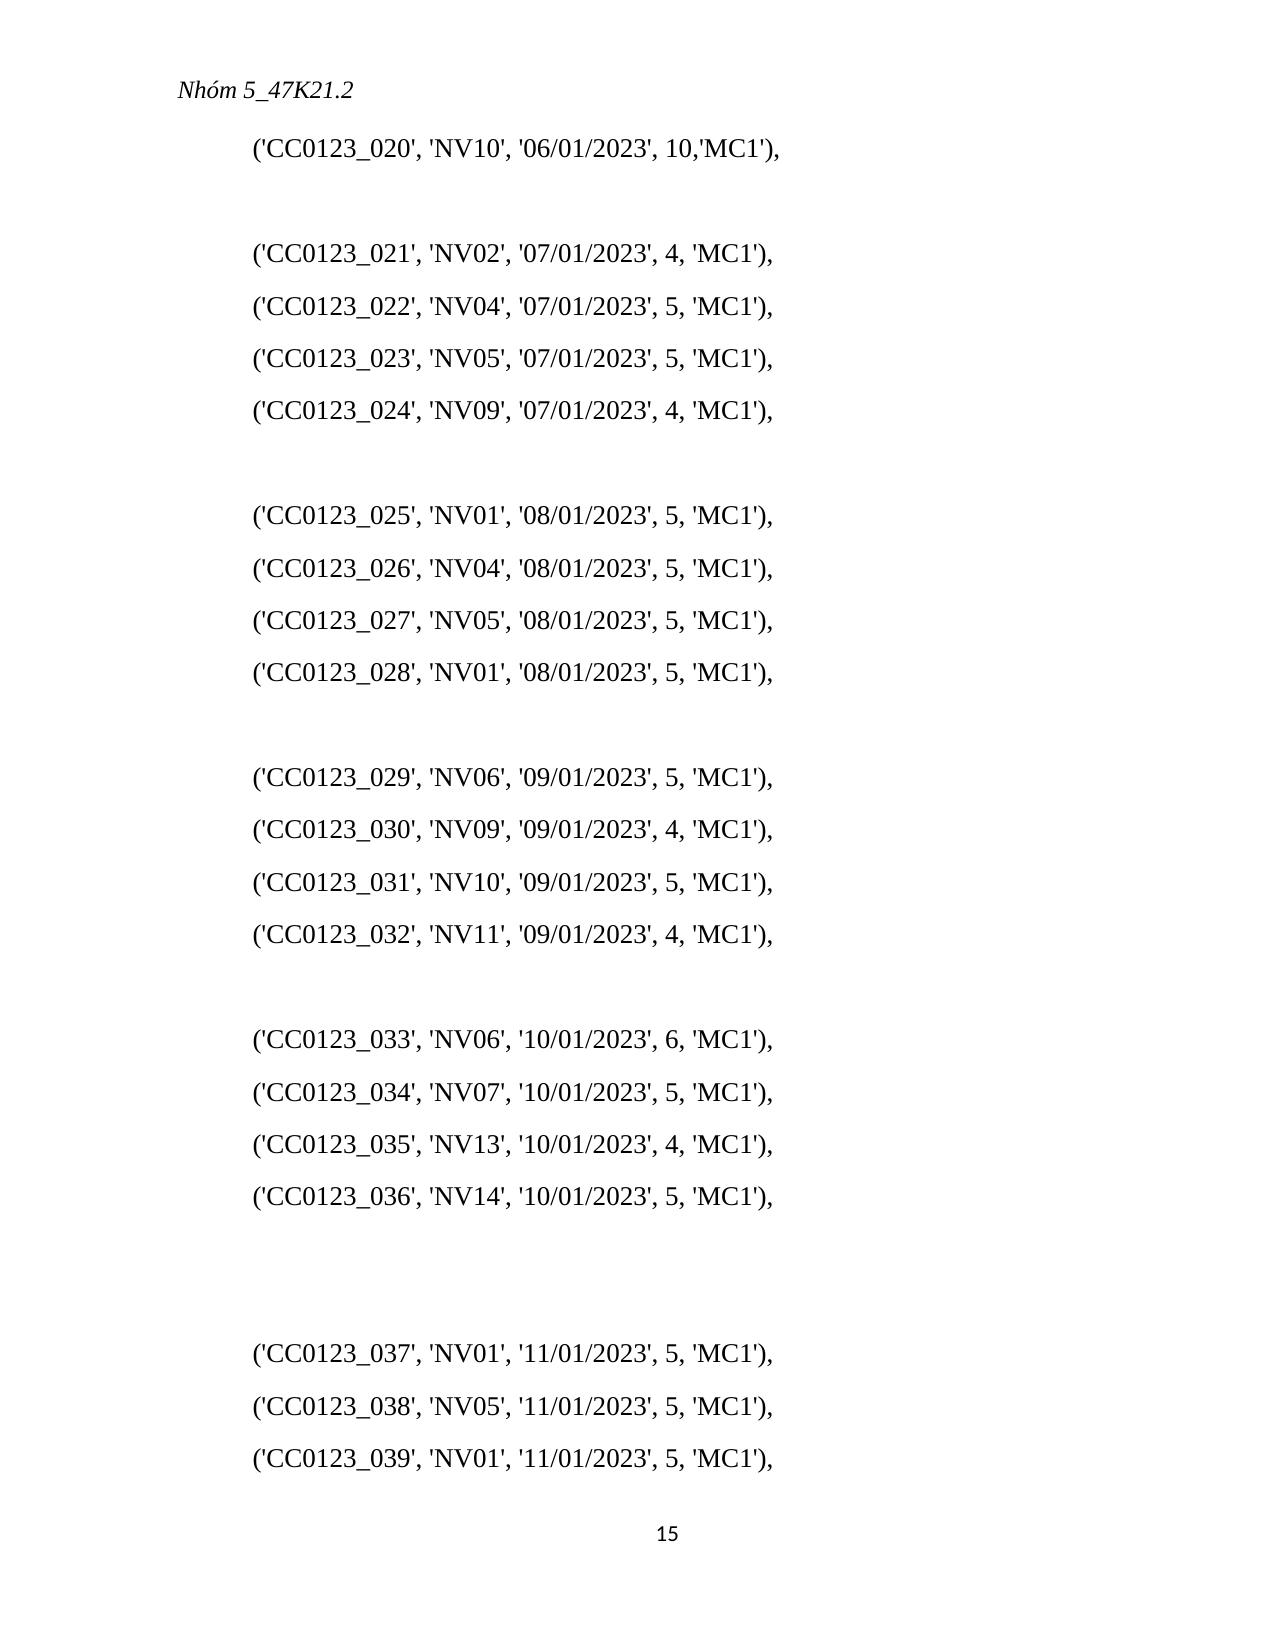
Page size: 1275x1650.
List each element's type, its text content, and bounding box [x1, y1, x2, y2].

text ('CC0123_020', 'NV10', '06/01/2023', 10,'MC1'), [177, 132, 1157, 164]
text ('CC0123_039', 'NV01', '11/01/2023', 5, 'MC1'), [177, 1442, 1157, 1473]
text ('CC0123_036', 'NV14', '10/01/2023', 5, 'MC1'), [177, 1180, 1157, 1212]
text ('CC0123_034', 'NV07', '10/01/2023', 5, 'MC1'), [177, 1076, 1157, 1107]
text ('CC0123_033', 'NV06', '10/01/2023', 6, 'MC1'), [177, 1023, 1157, 1054]
text ('CC0123_038', 'NV05', '11/01/2023', 5, 'MC1'), [177, 1390, 1157, 1421]
text ('CC0123_035', 'NV13', '10/01/2023', 4, 'MC1'), [177, 1128, 1157, 1159]
text ('CC0123_025', 'NV01', '08/01/2023', 5, 'MC1'), [177, 499, 1157, 530]
text ('CC0123_032', 'NV11', '09/01/2023', 4, 'MC1'), [177, 918, 1157, 949]
text ('CC0123_027', 'NV05', '08/01/2023', 5, 'MC1'), [177, 604, 1157, 635]
text ('CC0123_023', 'NV05', '07/01/2023', 5, 'MC1'), [177, 342, 1157, 373]
text ('CC0123_026', 'NV04', '08/01/2023', 5, 'MC1'), [177, 552, 1157, 583]
text ('CC0123_022', 'NV04', '07/01/2023', 5, 'MC1'), [177, 290, 1157, 321]
text ('CC0123_021', 'NV02', '07/01/2023', 4, 'MC1'), [177, 237, 1157, 268]
text ('CC0123_029', 'NV06', '09/01/2023', 5, 'MC1'), [177, 761, 1157, 792]
text ('CC0123_031', 'NV10', '09/01/2023', 5, 'MC1'), [177, 866, 1157, 897]
text ('CC0123_030', 'NV09', '09/01/2023', 4, 'MC1'), [177, 814, 1157, 845]
text ('CC0123_024', 'NV09', '07/01/2023', 4, 'MC1'), [177, 394, 1157, 426]
text ('CC0123_028', 'NV01', '08/01/2023', 5, 'MC1'), [177, 656, 1157, 688]
text ('CC0123_037', 'NV01', '11/01/2023', 5, 'MC1'), [177, 1338, 1157, 1369]
